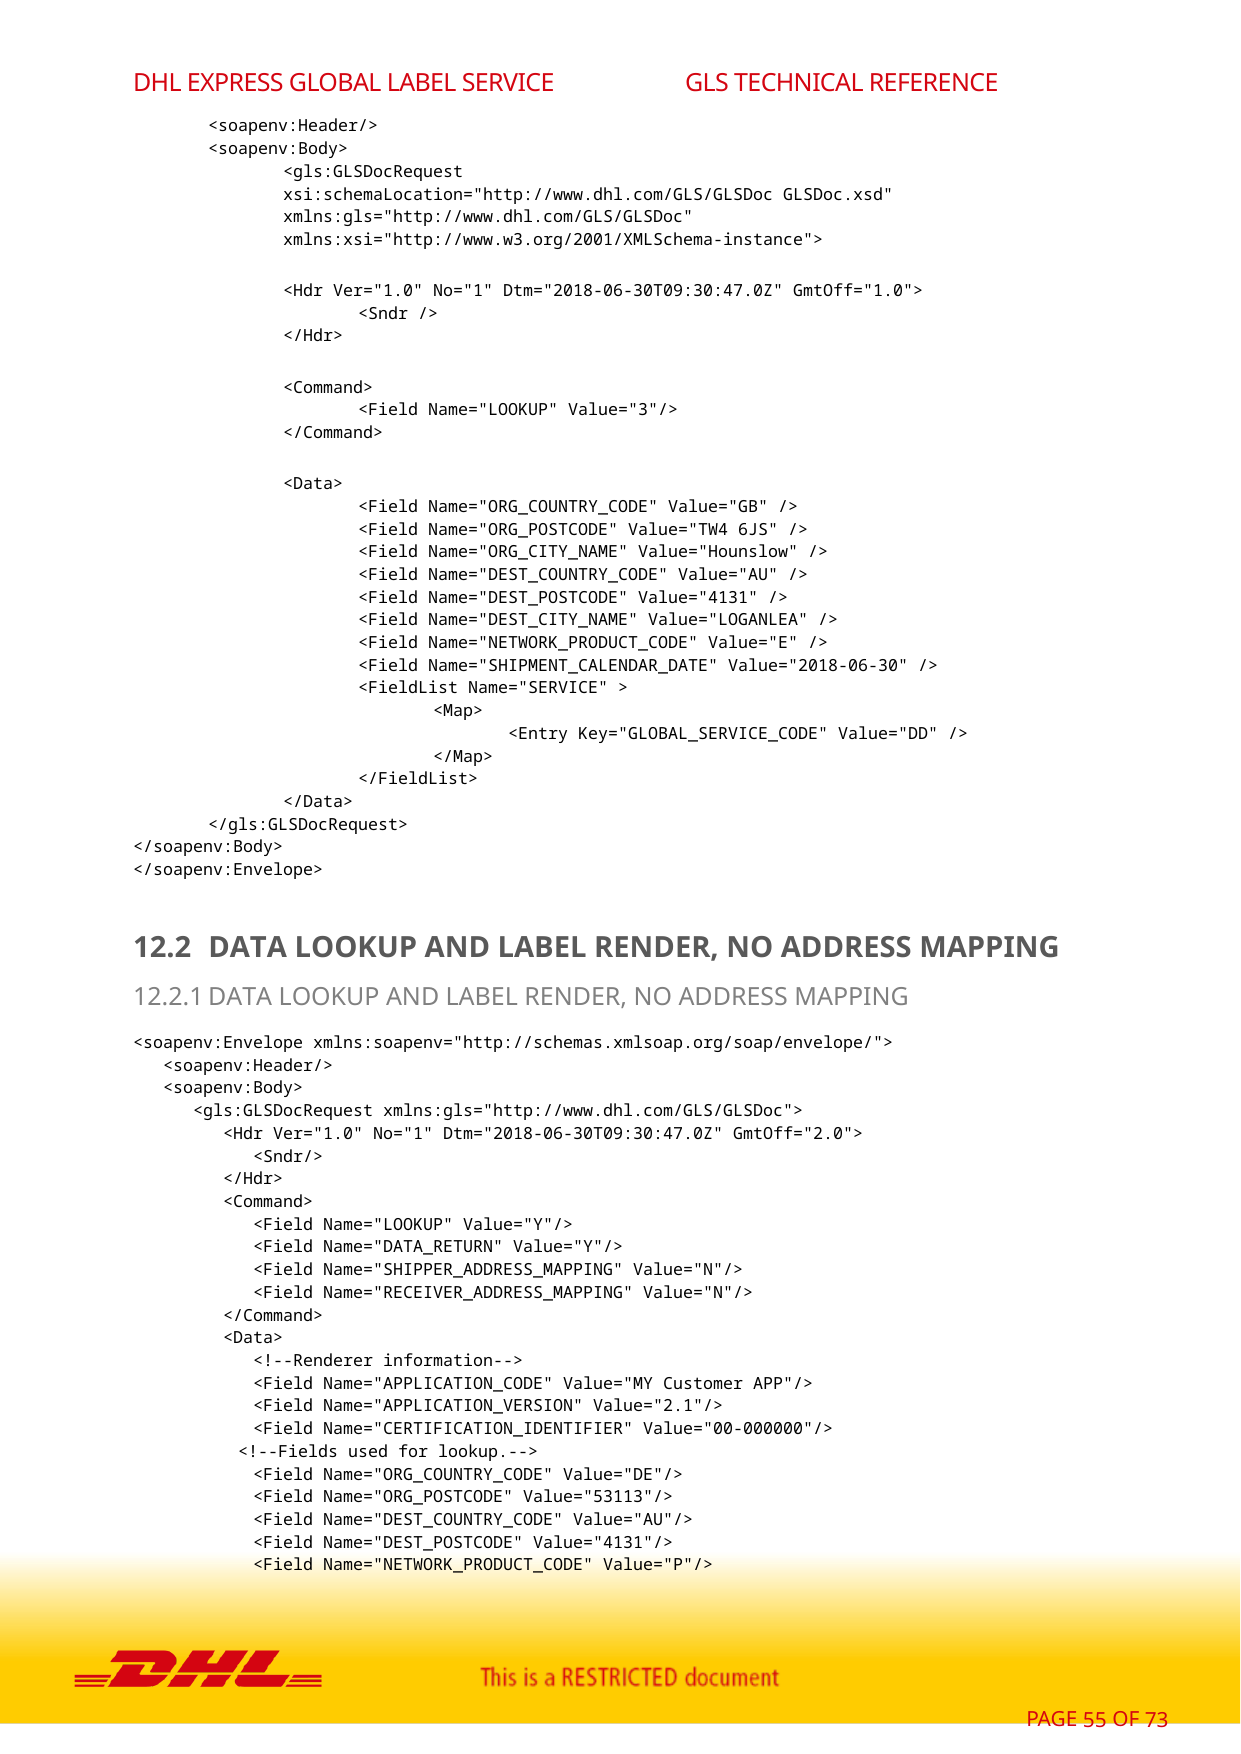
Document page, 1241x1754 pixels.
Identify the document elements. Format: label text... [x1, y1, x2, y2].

text </soapenv:Envelope> [133, 858, 1122, 881]
text </Command> [133, 421, 1122, 443]
text <!--Fields used for lookup.--> [208, 1439, 1122, 1462]
text <Field Name="DATA_RETURN" Value="Y"/> [133, 1235, 1122, 1258]
text <Field Name="DEST_POSTCODE" Value="4131"/> [133, 1530, 1122, 1553]
text <Sndr /> [133, 301, 1122, 324]
text </FieldList> [133, 767, 1122, 790]
text <Field Name="SHIPPER_ADDRESS_MAPPING" Value="N"/> [133, 1258, 1122, 1280]
text <Data> [133, 472, 1122, 494]
text <Command> [133, 1189, 1122, 1212]
text <Sndr/> [133, 1144, 1122, 1167]
text <Field Name="DEST_CITY_NAME" Value="LOGANLEA" /> [133, 608, 1122, 631]
text <Field Name="CERTIFICATION_IDENTIFIER" Value="00-000000"/> [133, 1417, 1122, 1439]
text </gls:GLSDocRequest> [133, 812, 1122, 835]
text xsi:schemaLocation="http://www.dhl.com/GLS/GLSDoc GLSDoc.xsd" [133, 182, 1122, 205]
text <Data> [133, 1326, 1122, 1348]
text <soapenv:Header/> [133, 114, 1122, 137]
text </soapenv:Body> [133, 835, 1122, 858]
text <Field Name="NETWORK_PRODUCT_CODE" Value="E" /> [133, 631, 1122, 653]
text </Data> [208, 790, 1122, 812]
text <Field Name="DEST_COUNTRY_CODE" Value="AU"/> [133, 1507, 1122, 1530]
text <soapenv:Body> [133, 137, 1122, 159]
picture [1115, 1713, 1125, 1724]
text <soapenv:Body> [133, 1076, 1122, 1099]
text <Field Name="DEST_POSTCODE" Value="4131" /> [133, 585, 1122, 608]
text <Hdr Ver="1.0" No="1" Dtm="2018-06-30T09:30:47.0Z" GmtOff="2.0"> [133, 1121, 1122, 1144]
text <Field Name="RECEIVER_ADDRESS_MAPPING" Value="N"/> [133, 1280, 1122, 1303]
text <Field Name="APPLICATION_VERSION" Value="2.1"/> [133, 1394, 1122, 1417]
text <Entry Key="GLOBAL_SERVICE_CODE" Value="DD" /> [133, 722, 1122, 744]
text <soapenv:Header/> [133, 1053, 1122, 1076]
text <FieldList Name="SERVICE" > [133, 676, 1122, 699]
text <Field Name="LOOKUP" Value="3"/> [133, 398, 1122, 421]
text <Map> [133, 699, 1122, 722]
text </Command> [133, 1303, 1122, 1326]
text <Field Name="SHIPMENT_CALENDAR_DATE" Value="2018-06-30" /> [133, 653, 1122, 676]
text <Field Name="ORG_COUNTRY_CODE" Value="GB" /> [133, 494, 1122, 517]
text <Hdr Ver="1.0" No="1" Dtm="2018-06-30T09:30:47.0Z" GmtOff="1.0"> [208, 279, 1122, 301]
text <!--Renderer information--> [133, 1348, 1122, 1371]
text <Field Name="NETWORK_PRODUCT_CODE" Value="P"/> [133, 1553, 1122, 1576]
subtitle Data Lookup and Label Render, no address mapping [125, 974, 1130, 1017]
subtitle Data Lookup and Label Render, no address mapping [125, 923, 1130, 966]
text <Field Name="DEST_COUNTRY_CODE" Value="AU" /> [133, 563, 1122, 585]
text </Hdr> [133, 324, 1122, 347]
text <soapenv:Envelope xmlns:soapenv="http://schemas.xmlsoap.org/soap/envelope/"> [133, 1031, 1122, 1053]
text <Field Name="ORG_COUNTRY_CODE" Value="DE"/> [133, 1462, 1122, 1485]
text <Field Name="ORG_POSTCODE" Value="TW4 6JS" /> [133, 517, 1122, 540]
text <Field Name="LOOKUP" Value="Y"/> [133, 1212, 1122, 1235]
text xmlns:gls="http://www.dhl.com/GLS/GLSDoc" [133, 205, 1122, 227]
text <Field Name="ORG_CITY_NAME" Value="Hounslow" /> [133, 540, 1122, 563]
text <gls:GLSDocRequest [208, 159, 1122, 182]
text xmlns:xsi="http://www.w3.org/2001/XMLSchema-instance"> [133, 227, 1122, 250]
picture [0, 1545, 1241, 1724]
text <Command> [133, 375, 1122, 398]
text </Hdr> [133, 1167, 1122, 1189]
text <Field Name="APPLICATION_CODE" Value="MY Customer APP"/> [133, 1371, 1122, 1394]
text </Map> [133, 744, 1122, 767]
text <Field Name="ORG_POSTCODE" Value="53113"/> [133, 1485, 1122, 1507]
text <gls:GLSDocRequest xmlns:gls="http://www.dhl.com/GLS/GLSDoc"> [133, 1099, 1122, 1121]
